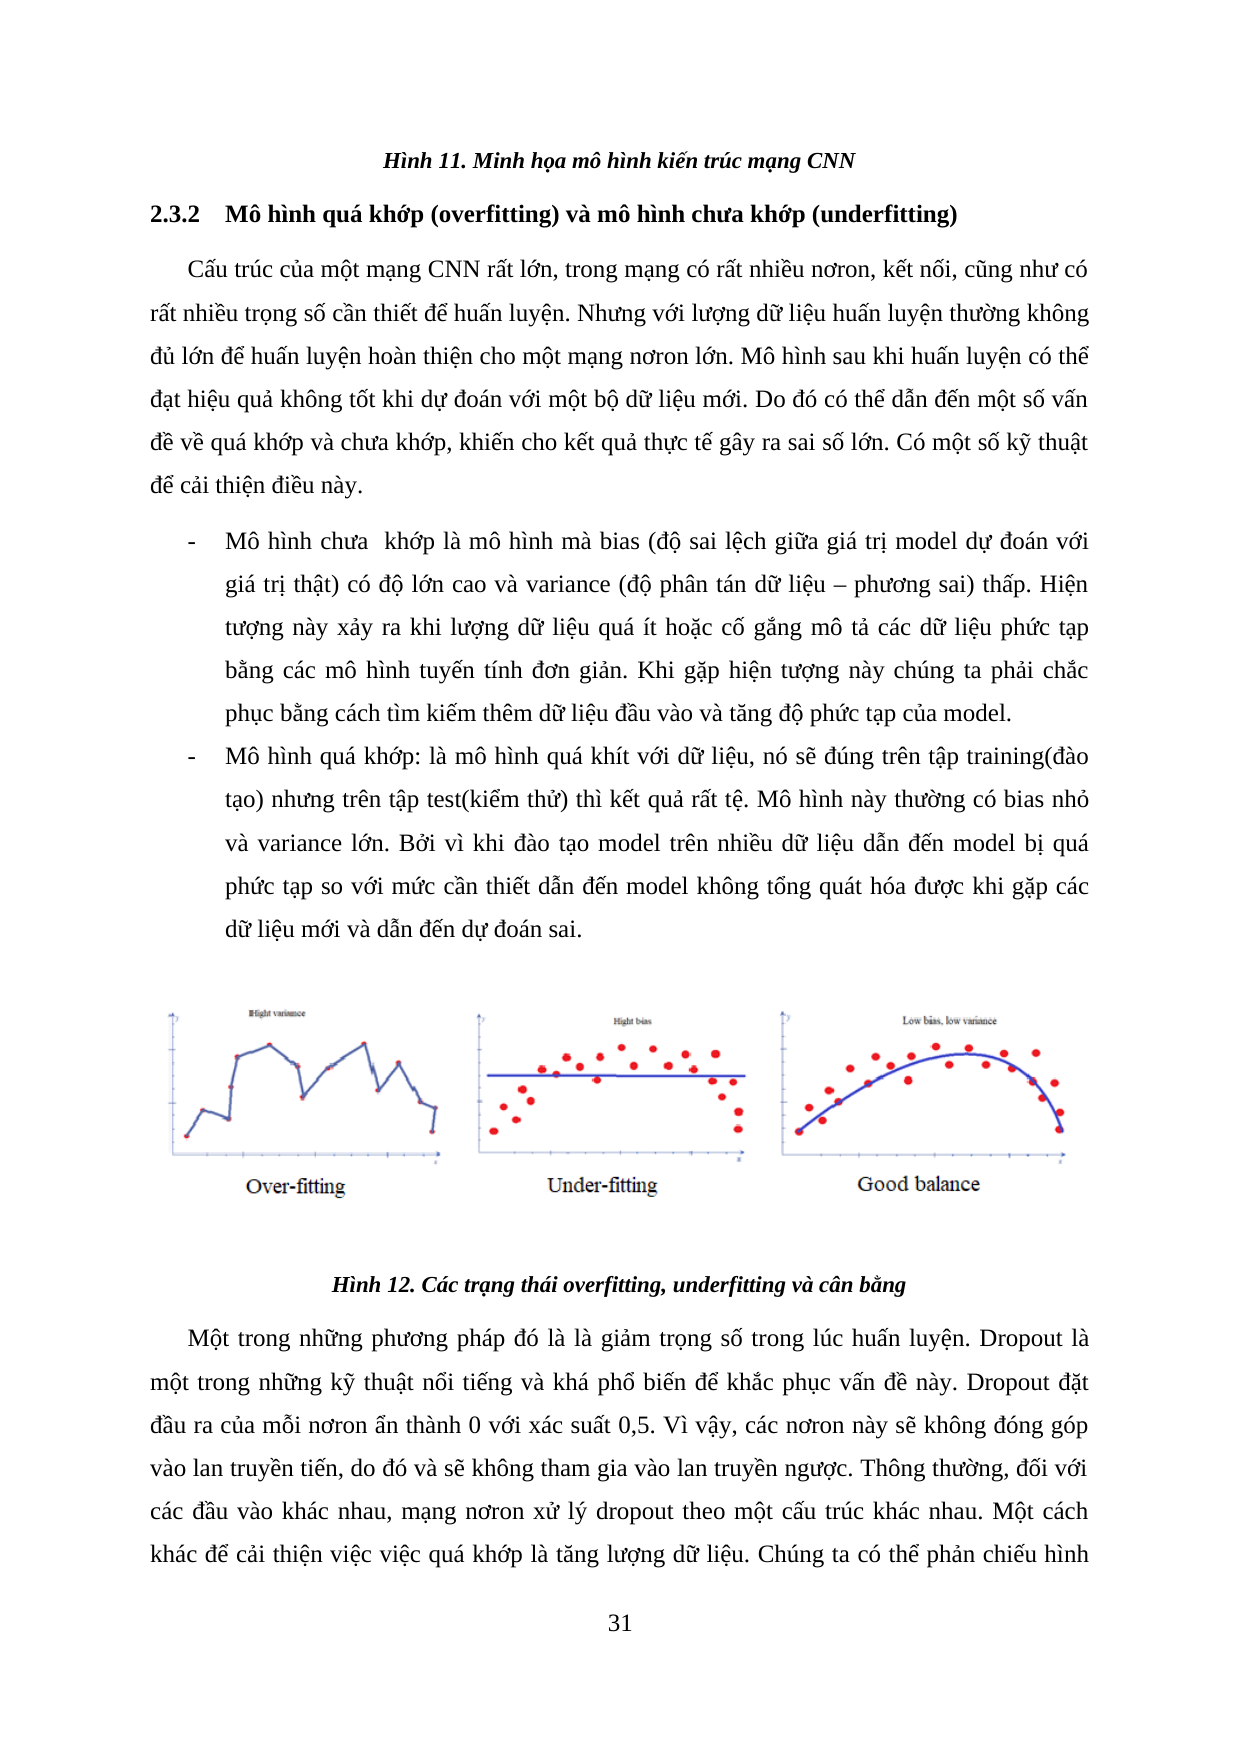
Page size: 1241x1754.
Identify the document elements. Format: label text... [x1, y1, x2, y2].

picture [150, 989, 1090, 1204]
text Cấu trúc của một mạng CNN rất lớn, trong mạng có rất nhiều nơron, kết nối, cũng như có rất nhiều trọng số cần thiết để huấn luyện. Nhưng với lượng dữ liệu huấn luyện thường không đủ lớn để huấn luyện hoàn thiện cho một mạng nơron lớn. Mô hình sau khi huấn luyện có thể đạt hiệu quả không tốt khi dự đoán với một bộ dữ liệu mới. Do đó có thể dẫn đến một số vấn đề về quá khớp và chưa khớp, khiến cho kết quả thực tế gây ra sai số lớn. Có một số kỹ thuật để cải thiện điều này. [150, 254, 1090, 499]
list Mô hình chưa khớp là mô hình mà bias (độ sai lệch giữa giá trị model dự đoán với giá trị thật) có độ lớn cao và variance (độ phân tán dữ liệu – phương sai) thấp. Hiện tượng này xảy ra khi lượng dữ liệu quá ít hoặc cố gắng mô tả các dữ liệu phức tạp bằng các mô hình tuyến tính đơn giản. Khi gặp hiện tượng này chúng ta phải chắc phục bằng cách tìm kiếm thêm dữ liệu đầu vào và tăng độ phức tạp của model. [187, 526, 1090, 727]
subtitle Mô hình quá khớp (overfitting) và mô hình chưa khớp (underfitting) [150, 199, 1090, 228]
text Hình 12. Các trạng thái overfitting, underfitting và cân bằng [150, 1272, 1090, 1298]
text Hình 11. Minh họa mô hình kiến trúc mạng CNN [150, 147, 1090, 173]
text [150, 1323, 1090, 1568]
list Mô hình quá khớp: là mô hình quá khít với dữ liệu, nó sẽ đúng trên tập training(đào tạo) nhưng trên tập test(kiểm thử) thì kết quả rất tệ. Mô hình này thường có bias nhỏ và variance lớn. Bởi vì khi đào tạo model trên nhiều dữ liệu dẫn đến model bị quá phức tạp so với mức cần thiết dẫn đến model không tổng quát hóa được khi gặp các dữ liệu mới và dẫn đến dự đoán sai. [187, 741, 1090, 943]
